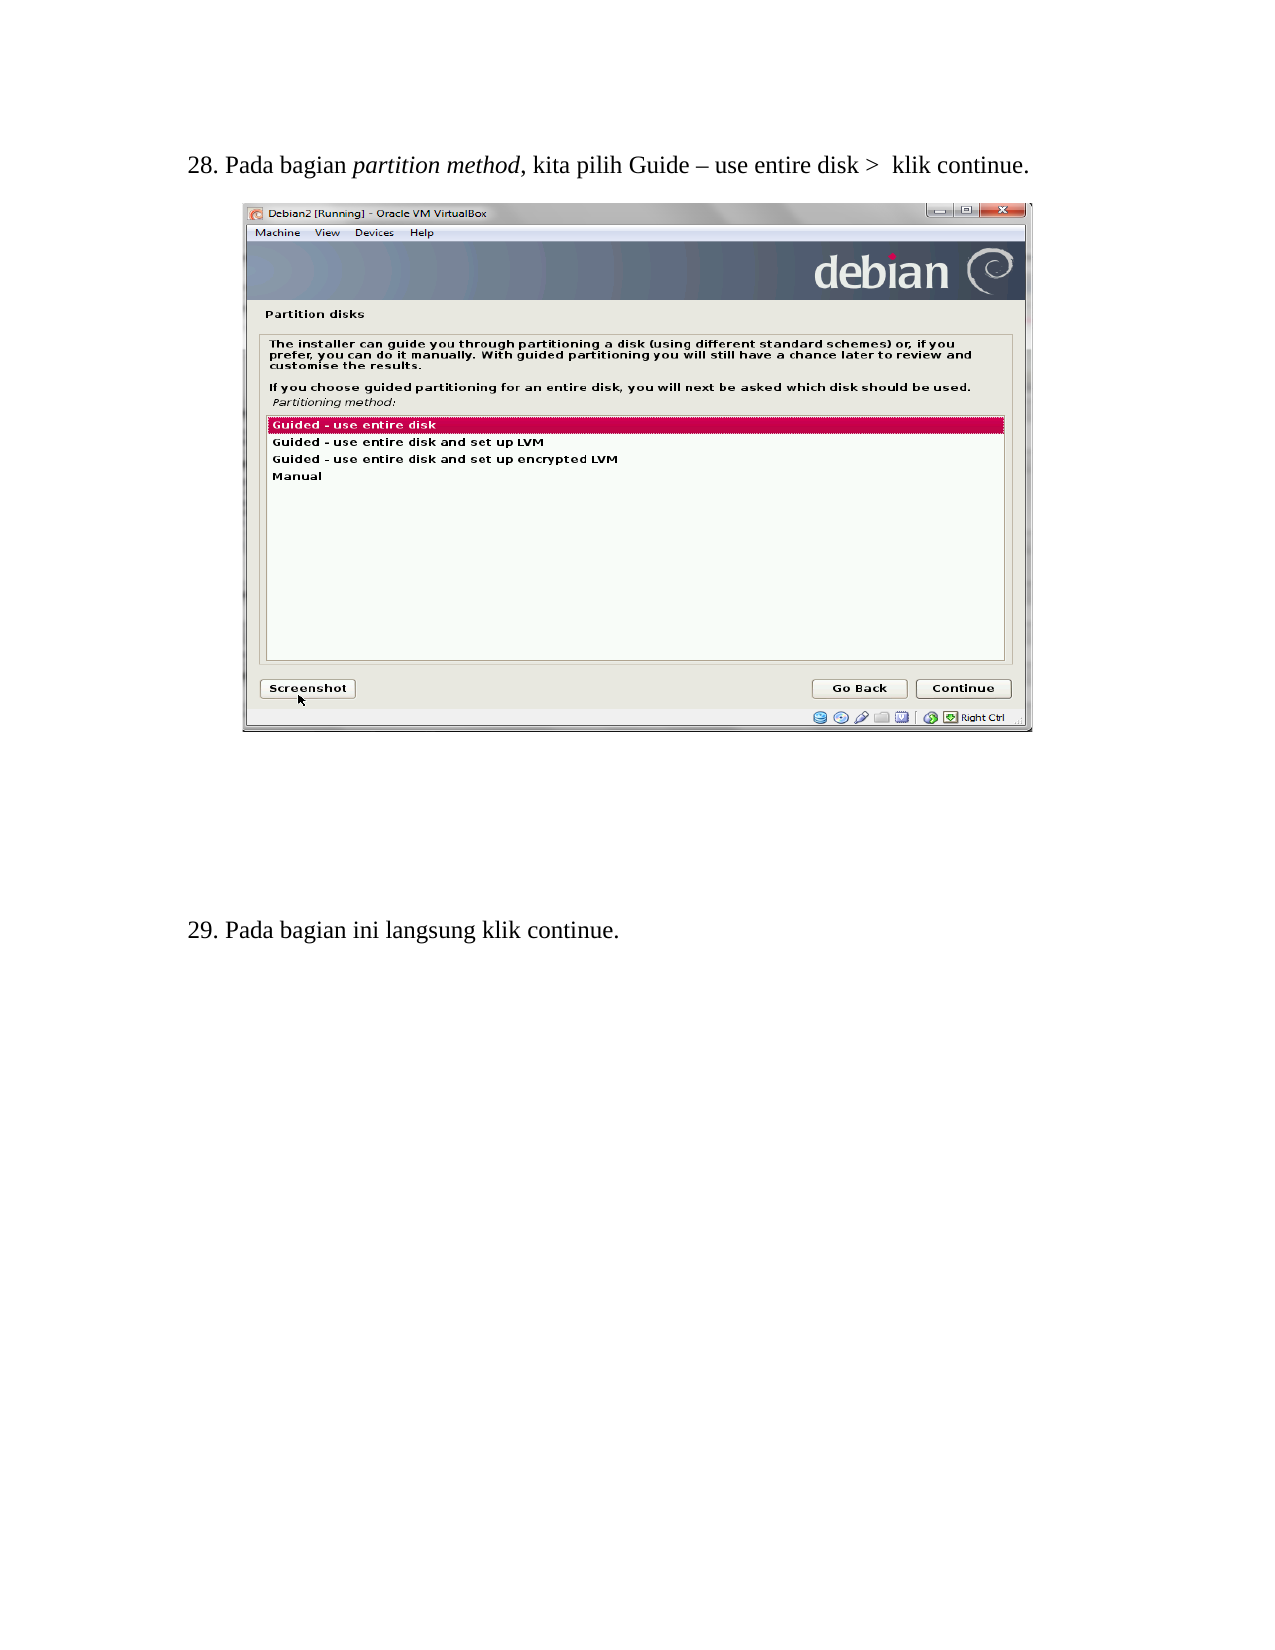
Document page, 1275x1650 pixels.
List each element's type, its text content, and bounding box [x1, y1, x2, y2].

list Pada bagian ini langsung klik continue. [187, 915, 1125, 944]
picture [242, 203, 1033, 732]
list Pada bagian partition method, kita pilih Guide – use entire disk > klik continue. [187, 150, 1125, 179]
